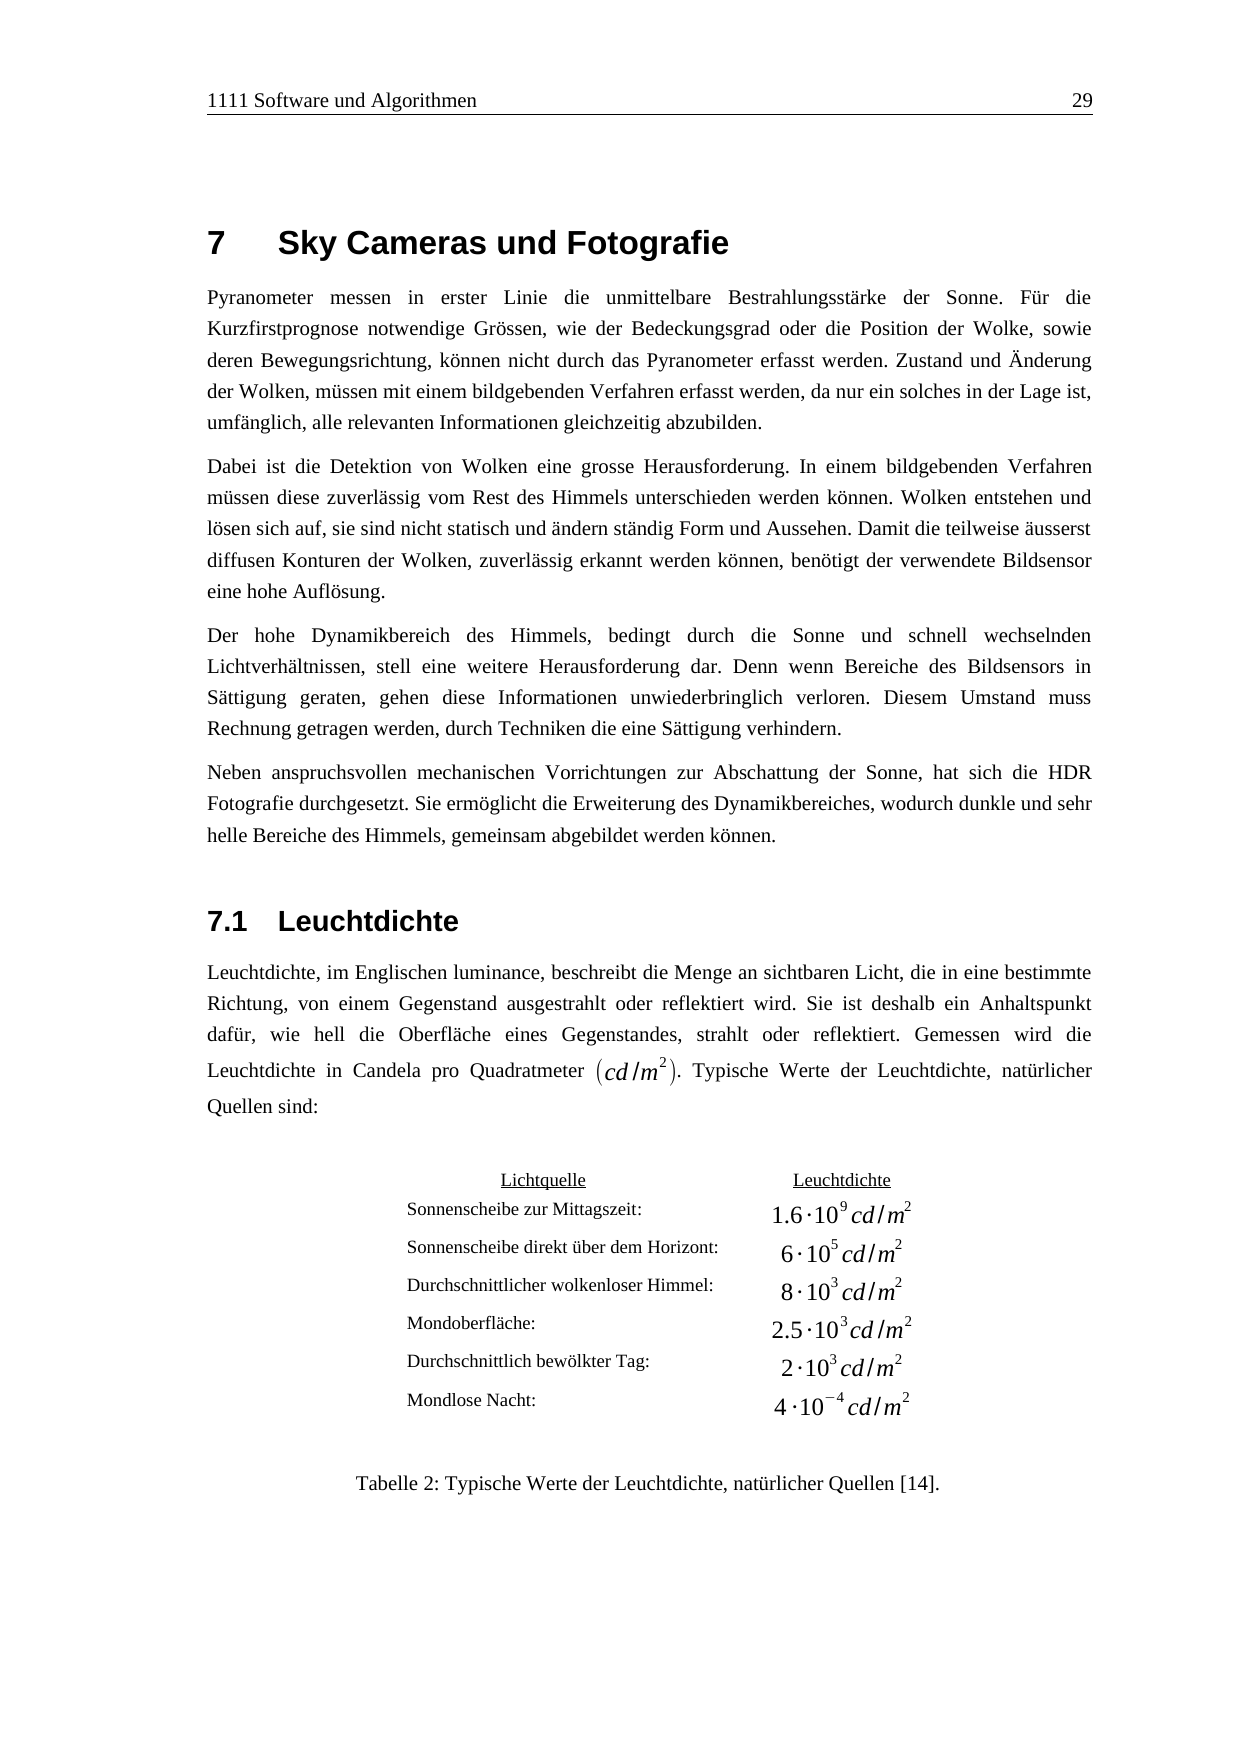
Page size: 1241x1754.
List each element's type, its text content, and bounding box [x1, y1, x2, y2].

text Leuchtdichte, im Englischen luminance, beschreibt die Menge an sichtbaren Licht, die in eine bestimmte Richtung, von einem Gegenstand ausgestrahlt oder reflektiert wird. Sie ist deshalb ein Anhaltspunkt dafür, wie hell die Oberfläche eines Gegenstandes, strahlt oder reflektiert. Gemessen wird die Leuchtdichte in Candela pro Quadratmeter . Typische Werte der Leuchtdichte, natürlicher Quellen sind: [207, 960, 1093, 1118]
table_cell [753, 1274, 930, 1312]
text Tabelle 2: Typische Werte der Leuchtdichte, natürlicher Quellen [14]. [356, 1439, 1093, 1494]
table_cell [753, 1389, 930, 1427]
text Neben anspruchsvollen mechanischen Vorrichtungen zur Abschattung der Sonne, hat sich die HDR Fotografie durchgesetzt. Sie ermöglicht die Erweiterung des Dynamikbereiches, wodurch dunkle und sehr helle Bereiche des Himmels, gemeinsam abgebildet werden können. [207, 760, 1093, 847]
table_cell Durchschnittlich bewölkter Tag: [407, 1350, 753, 1388]
text Dabei ist die Detektion von Wolken eine grosse Herausforderung. In einem bildgebenden Verfahren müssen diese zuverlässig vom Rest des Himmels unterschieden werden können. Wolken entstehen und lösen sich auf, sie sind nicht statisch und ändern ständig Form und Aussehen. Damit die teilweise äusserst diffusen Konturen der Wolken, zuverlässig erkannt werden können, benötigt der verwendete Bildsensor eine hohe Auflösung. [207, 454, 1093, 603]
text Pyranometer messen in erster Linie die unmittelbare Bestrahlungsstärke der Sonne. Für die Kurzfirstprognose notwendige Grössen, wie der Bedeckungsgrad oder die Position der Wolke, sowie deren Bewegungsrichtung, können nicht durch das Pyranometer erfasst werden. Zustand und Änderung der Wolken, müssen mit einem bildgebenden Verfahren erfasst werden, da nur ein solches in der Lage ist, umfänglich, alle relevanten Informationen gleichzeitig abzubilden. [207, 285, 1093, 434]
table_cell Durchschnittlicher wolkenloser Himmel: [407, 1274, 753, 1312]
table_header Leuchtdichte [753, 1169, 930, 1197]
subtitle Leuchtdichte [207, 904, 1093, 937]
table_header Lichtquelle [407, 1169, 753, 1197]
subtitle Sky Cameras und Fotografie [207, 223, 1093, 261]
table_cell [753, 1236, 930, 1274]
table_cell [753, 1350, 930, 1388]
text Der hohe Dynamikbereich des Himmels, bedingt durch die Sonne und schnell wechselnden Lichtverhältnissen, stell eine weitere Herausforderung dar. Denn wenn Bereiche des Bildsensors in Sättigung geraten, gehen diese Informationen unwiederbringlich verloren. Diesem Umstand muss Rechnung getragen werden, durch Techniken die eine Sättigung verhindern. [207, 623, 1093, 740]
table_cell [753, 1198, 930, 1236]
table_cell Mondoberfläche: [407, 1312, 753, 1350]
table_cell Mondlose Nacht: [407, 1389, 753, 1427]
table_cell Sonnenscheibe zur Mittagszeit: [407, 1198, 753, 1236]
table_cell [753, 1312, 930, 1350]
table_cell Sonnenscheibe direkt über dem Horizont: [407, 1236, 753, 1274]
